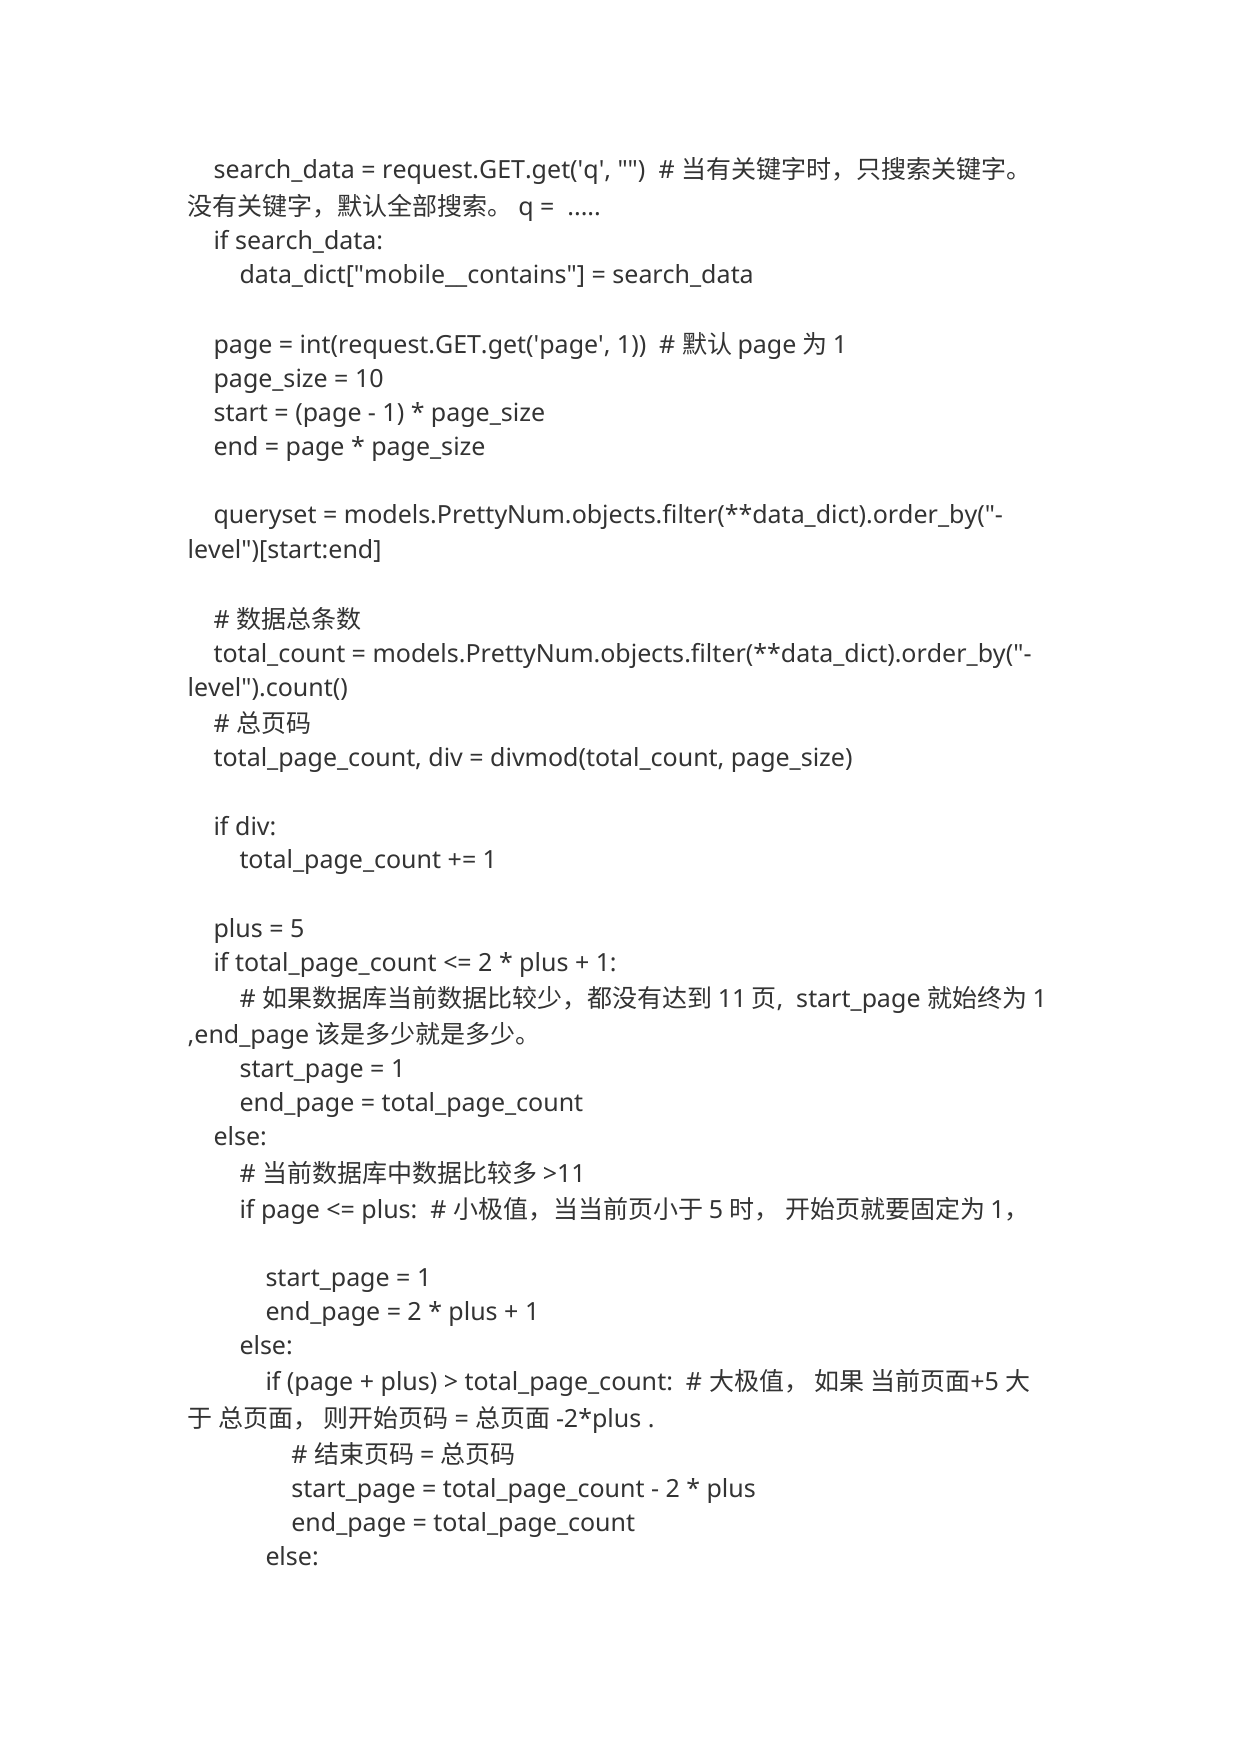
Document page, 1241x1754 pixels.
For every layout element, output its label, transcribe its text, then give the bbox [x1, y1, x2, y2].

text end_page = total_page_count [187, 1505, 1053, 1539]
text start = (page - 1) * page_size [187, 395, 1053, 429]
text end = page * page_size [187, 429, 1053, 463]
text queryset = models.PrettyNum.objects.filter(**data_dict).order_by("-level")[start:end] [187, 497, 1053, 565]
text if (page + plus) > total_page_count: # 大极值， 如果 当前页面+5 大于 总页面， 则开始页码 = 总页面 -2*plus . [187, 1362, 1053, 1434]
text if search_data: [187, 222, 1053, 257]
text plus = 5 [187, 910, 1053, 944]
text start_page = 1 [187, 1051, 1053, 1085]
text data_dict["mobile__contains"] = search_data [187, 257, 1053, 291]
text end_page = 2 * plus + 1 [187, 1294, 1053, 1328]
text # 当前数据库中数据比较多 >11 [187, 1153, 1053, 1189]
text page_size = 10 [187, 361, 1053, 395]
text total_page_count += 1 [187, 842, 1053, 876]
text total_page_count, div = divmod(total_count, page_size) [187, 740, 1053, 774]
text start_page = 1 [187, 1260, 1053, 1294]
text # 结束页码 = 总页码 [187, 1434, 1053, 1471]
text if total_page_count <= 2 * plus + 1: [187, 944, 1053, 978]
text # 总页码 [187, 704, 1053, 740]
text # 如果数据库当前数据比较少，都没有达到 11页, start_page 就始终为 1 ,end_page 该是多少就是多少。 [187, 978, 1053, 1051]
text start_page = total_page_count - 2 * plus [187, 1471, 1053, 1505]
text if page <= plus: # 小极值，当当前页小于 5 时， 开始页就要固定为1， [187, 1189, 1053, 1226]
text else: [187, 1539, 1053, 1573]
text page = int(request.GET.get('page', 1)) # 默认page 为1 [187, 325, 1053, 361]
text search_data = request.GET.get('q', "") # 当有关键字时，只搜索关键字。 没有关键字，默认全部搜索。 q = ..... [187, 150, 1053, 222]
text end_page = total_page_count [187, 1085, 1053, 1119]
text else: [187, 1119, 1053, 1153]
text if div: [187, 808, 1053, 842]
text else: [187, 1328, 1053, 1362]
text # 数据总条数 [187, 599, 1053, 636]
text total_count = models.PrettyNum.objects.filter(**data_dict).order_by("-level").count() [187, 636, 1053, 704]
